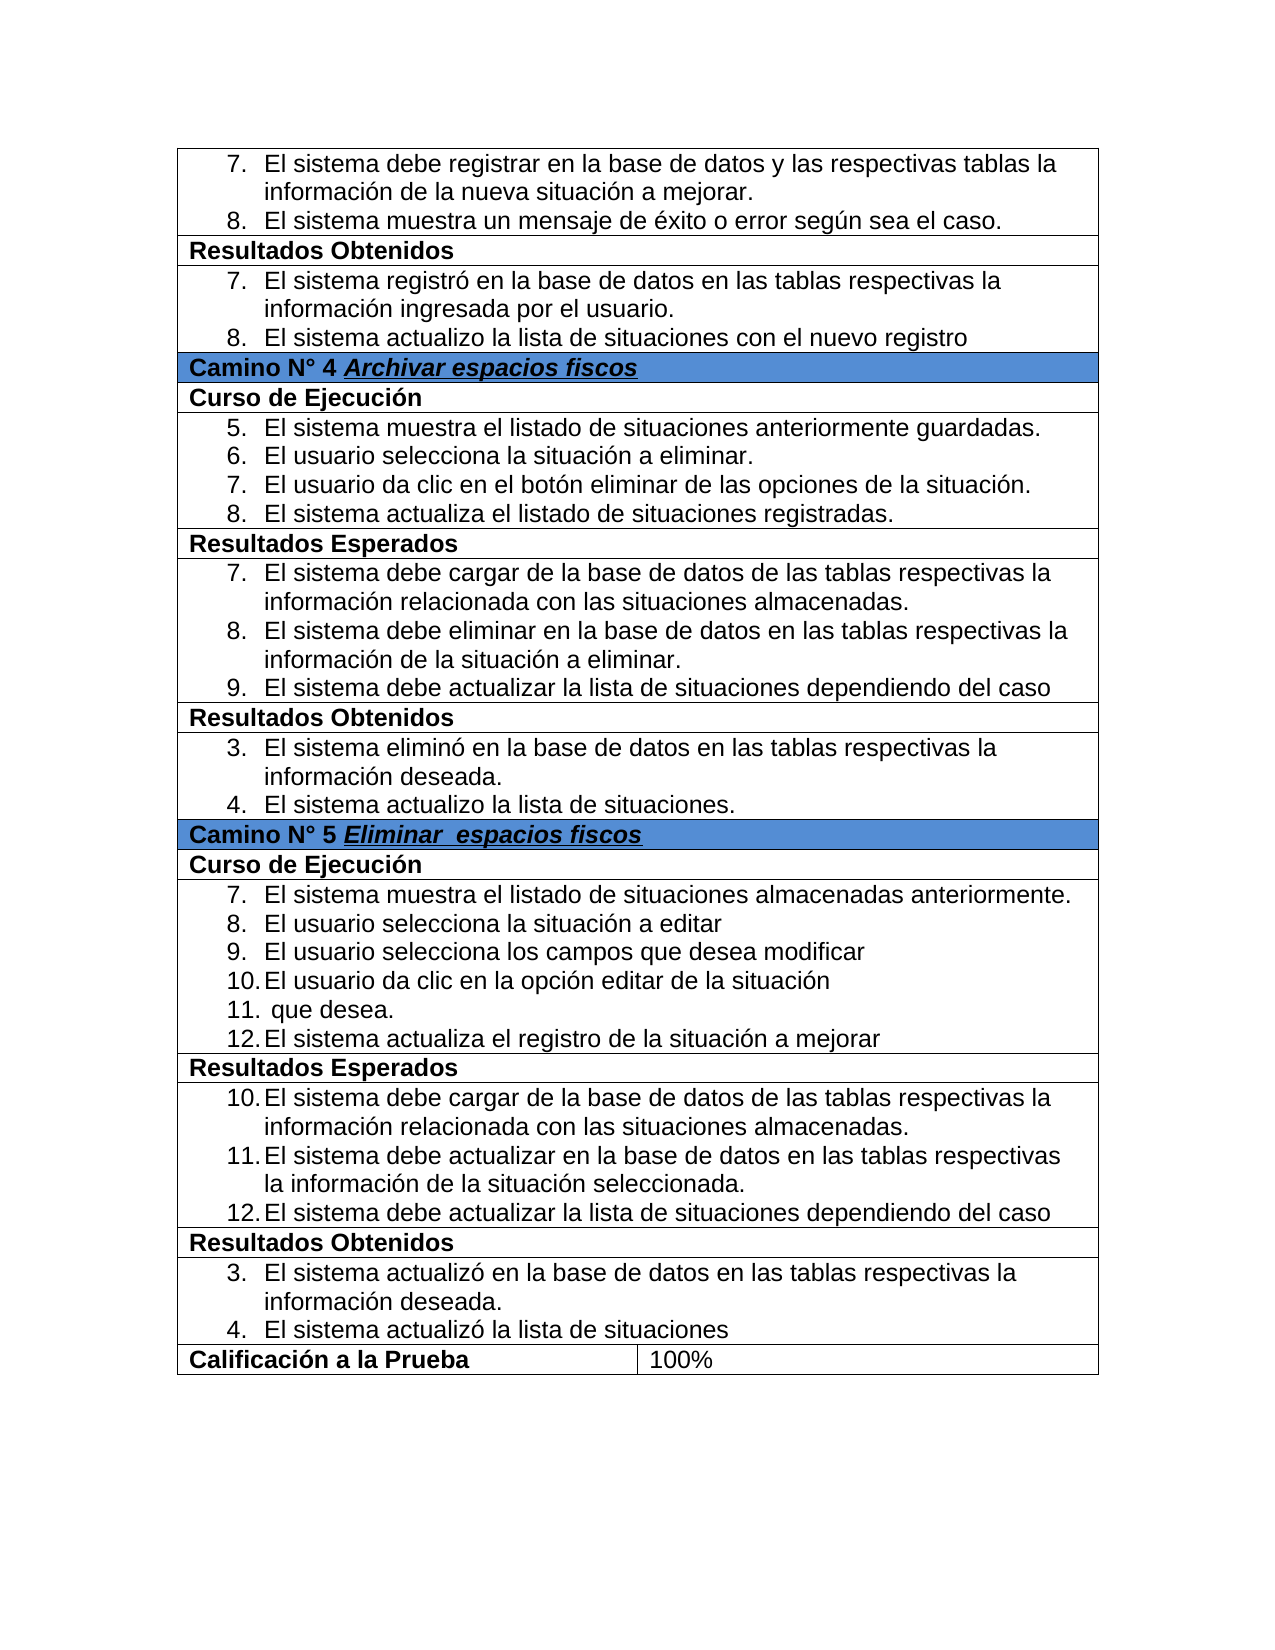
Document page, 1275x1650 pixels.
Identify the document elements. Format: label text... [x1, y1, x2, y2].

table_cell Resultados Obtenidos [178, 703, 1098, 732]
table_cell Curso de Ejecución [178, 383, 1098, 412]
table_cell El sistema muestra el listado de situaciones almacenadas anteriormente. El usuario selecciona la situación a editar El usuario selecciona los campos que desea modificar El usuario da clic en la opción editar de la situación que desea. El sistema actualiza el registro de la situación a mejorar [178, 880, 1098, 1052]
table_cell El sistema debe cargar de la base de datos de las tablas respectivas la información relacionada con las situaciones almacenadas. El sistema debe actualizar en la base de datos en las tablas respectivas la información de la situación seleccionada. El sistema debe actualizar la lista de situaciones dependiendo del caso [178, 1083, 1098, 1227]
table_cell Camino N° 4 Archivar espacios fiscos [178, 353, 1098, 382]
table_cell Camino N° 5 Eliminar espacios fiscos [178, 820, 1098, 849]
table_cell El sistema registró en la base de datos en las tablas respectivas la información ingresada por el usuario. El sistema actualizo la lista de situaciones con el nuevo registro [178, 266, 1098, 352]
table_cell El sistema eliminó en la base de datos en las tablas respectivas la información deseada. El sistema actualizo la lista de situaciones. [178, 733, 1098, 819]
table_cell Resultados Obtenidos [178, 236, 1098, 265]
table_cell Resultados Esperados [178, 529, 1098, 557]
table_cell Curso de Ejecución [178, 850, 1098, 879]
table_cell 100% [638, 1345, 1098, 1374]
table_cell El sistema debe cargar de la base de datos de las tablas respectivas la información relacionada con las situaciones almacenadas. El sistema debe eliminar en la base de datos en las tablas respectivas la información de la situación a eliminar. El sistema debe actualizar la lista de situaciones dependiendo del caso [178, 559, 1098, 702]
table_cell Resultados Esperados [178, 1054, 1098, 1082]
table_cell El sistema debe registrar en la base de datos y las respectivas tablas la información de la nueva situación a mejorar. El sistema muestra un mensaje de éxito o error según sea el caso. [178, 149, 1098, 235]
table_cell El sistema muestra el listado de situaciones anteriormente guardadas. El usuario selecciona la situación a eliminar. El usuario da clic en el botón eliminar de las opciones de la situación. El sistema actualiza el listado de situaciones registradas. [178, 413, 1098, 528]
table_cell El sistema actualizó en la base de datos en las tablas respectivas la información deseada. El sistema actualizó la lista de situaciones [178, 1258, 1098, 1344]
table_cell Calificación a la Prueba [178, 1345, 637, 1374]
table_cell Resultados Obtenidos [178, 1228, 1098, 1257]
